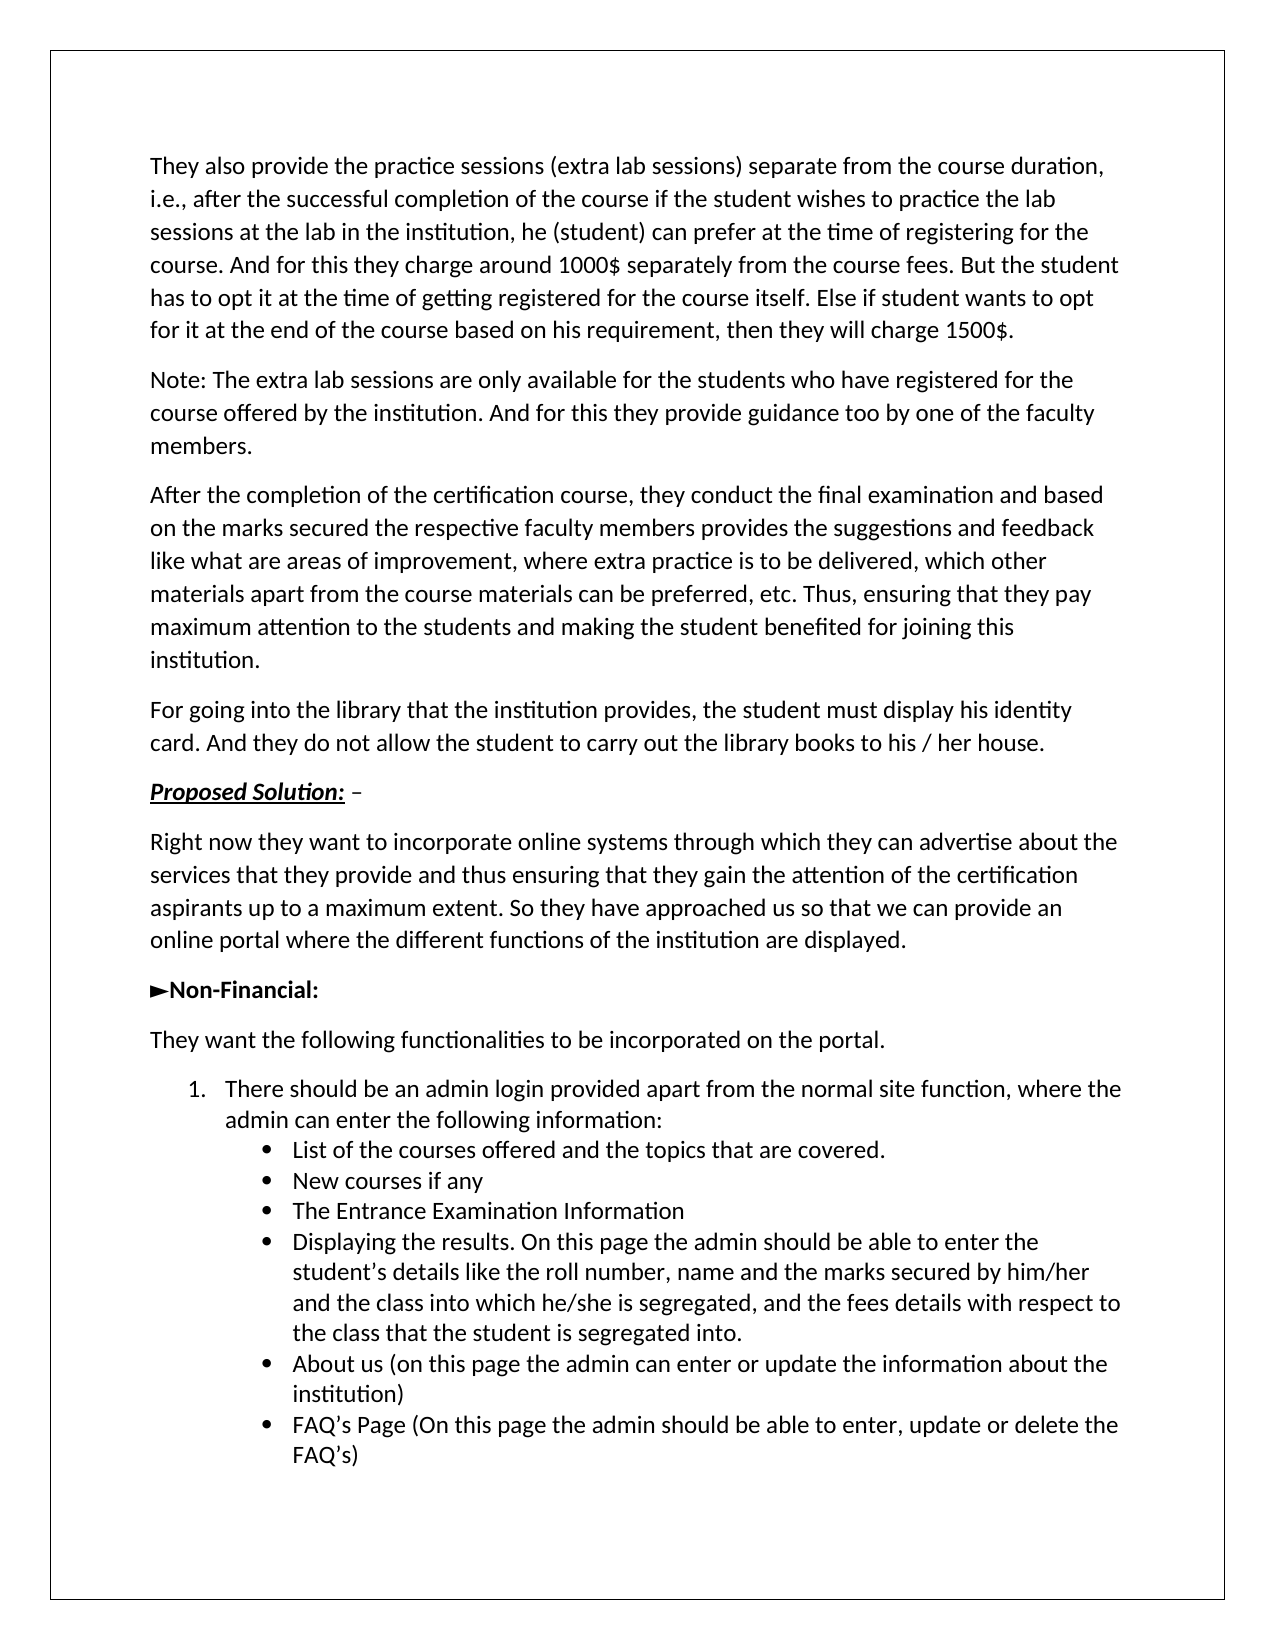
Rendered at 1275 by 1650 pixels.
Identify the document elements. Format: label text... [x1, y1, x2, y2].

list There should be an admin login provided apart from the normal site function, where the admin can enter the following information: [187, 1073, 1125, 1134]
list Displaying the results. On this page the admin should be able to enter the student’s details like the roll number, name and the marks secured by him/her and the class into which he/she is segregated, and the fees details with respect to the class that the student is segregated into. [262, 1226, 1125, 1348]
text After the completion of the certification course, they conduct the final examination and based on the marks secured the respective faculty members provides the suggestions and feedback like what are areas of improvement, where extra practice is to be delivered, which other materials apart from the course materials can be preferred, etc. Thus, ensuring that they pay maximum attention to the students and making the student benefited for joining this institution. [150, 479, 1125, 675]
list New courses if any [262, 1165, 1125, 1195]
list About us (on this page the admin can enter or update the information about the institution) [262, 1348, 1125, 1409]
text They also provide the practice sessions (extra lab sessions) separate from the course duration, i.e., after the successful completion of the course if the student wishes to practice the lab sessions at the lab in the institution, he (student) can prefer at the time of registering for the course. And for this they charge around 1000$ separately from the course fees. But the student has to opt it at the time of getting registered for the course itself. Else if student wants to opt for it at the end of the course based on his requirement, then they will charge 1500$. [150, 150, 1125, 345]
text ►Non-Financial: [150, 974, 1125, 1005]
text Right now they want to incorporate online systems through which they can advertise about the services that they provide and thus ensuring that they gain the attention of the certification aspirants up to a maximum extent. So they have approached us so that we can provide an online portal where the different functions of the institution are displayed. [150, 826, 1125, 955]
text Proposed Solution: – [150, 776, 1125, 807]
text They want the following functionalities to be incorporated on the portal. [150, 1024, 1125, 1054]
list FAQ’s Page (On this page the admin should be able to enter, update or delete the FAQ’s) [262, 1409, 1125, 1470]
list The Entrance Examination Information [262, 1195, 1125, 1226]
text Note: The extra lab sessions are only available for the students who have registered for the course offered by the institution. And for this they provide guidance too by one of the faculty members. [150, 364, 1125, 461]
list List of the courses offered and the topics that are covered. [262, 1134, 1125, 1165]
text For going into the library that the institution provides, the student must display his identity card. And they do not allow the student to carry out the library books to his / her house. [150, 694, 1125, 757]
